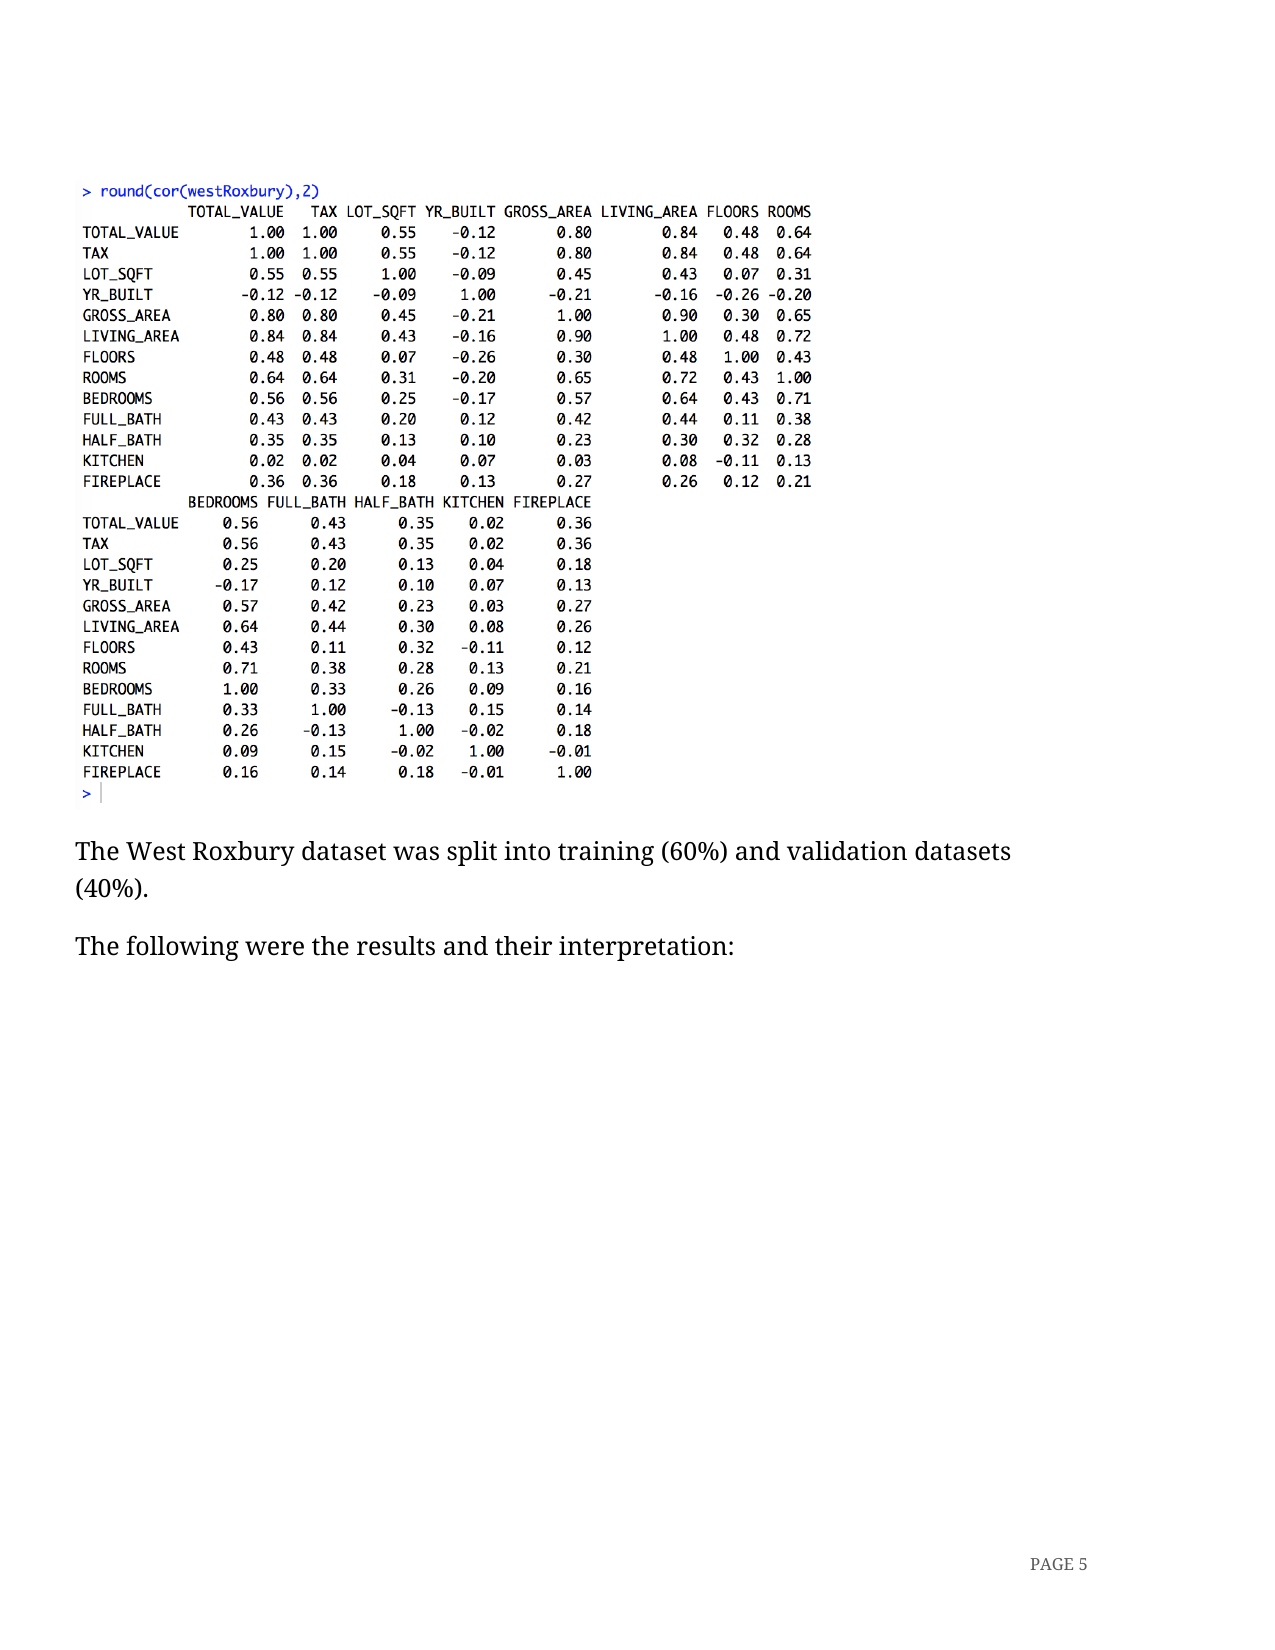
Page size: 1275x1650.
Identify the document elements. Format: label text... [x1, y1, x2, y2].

text The following were the results and their interpretation: [75, 929, 1087, 963]
text The West Roxbury dataset was split into training (60%) and validation datasets (40%). [75, 833, 1087, 905]
picture [75, 180, 874, 810]
